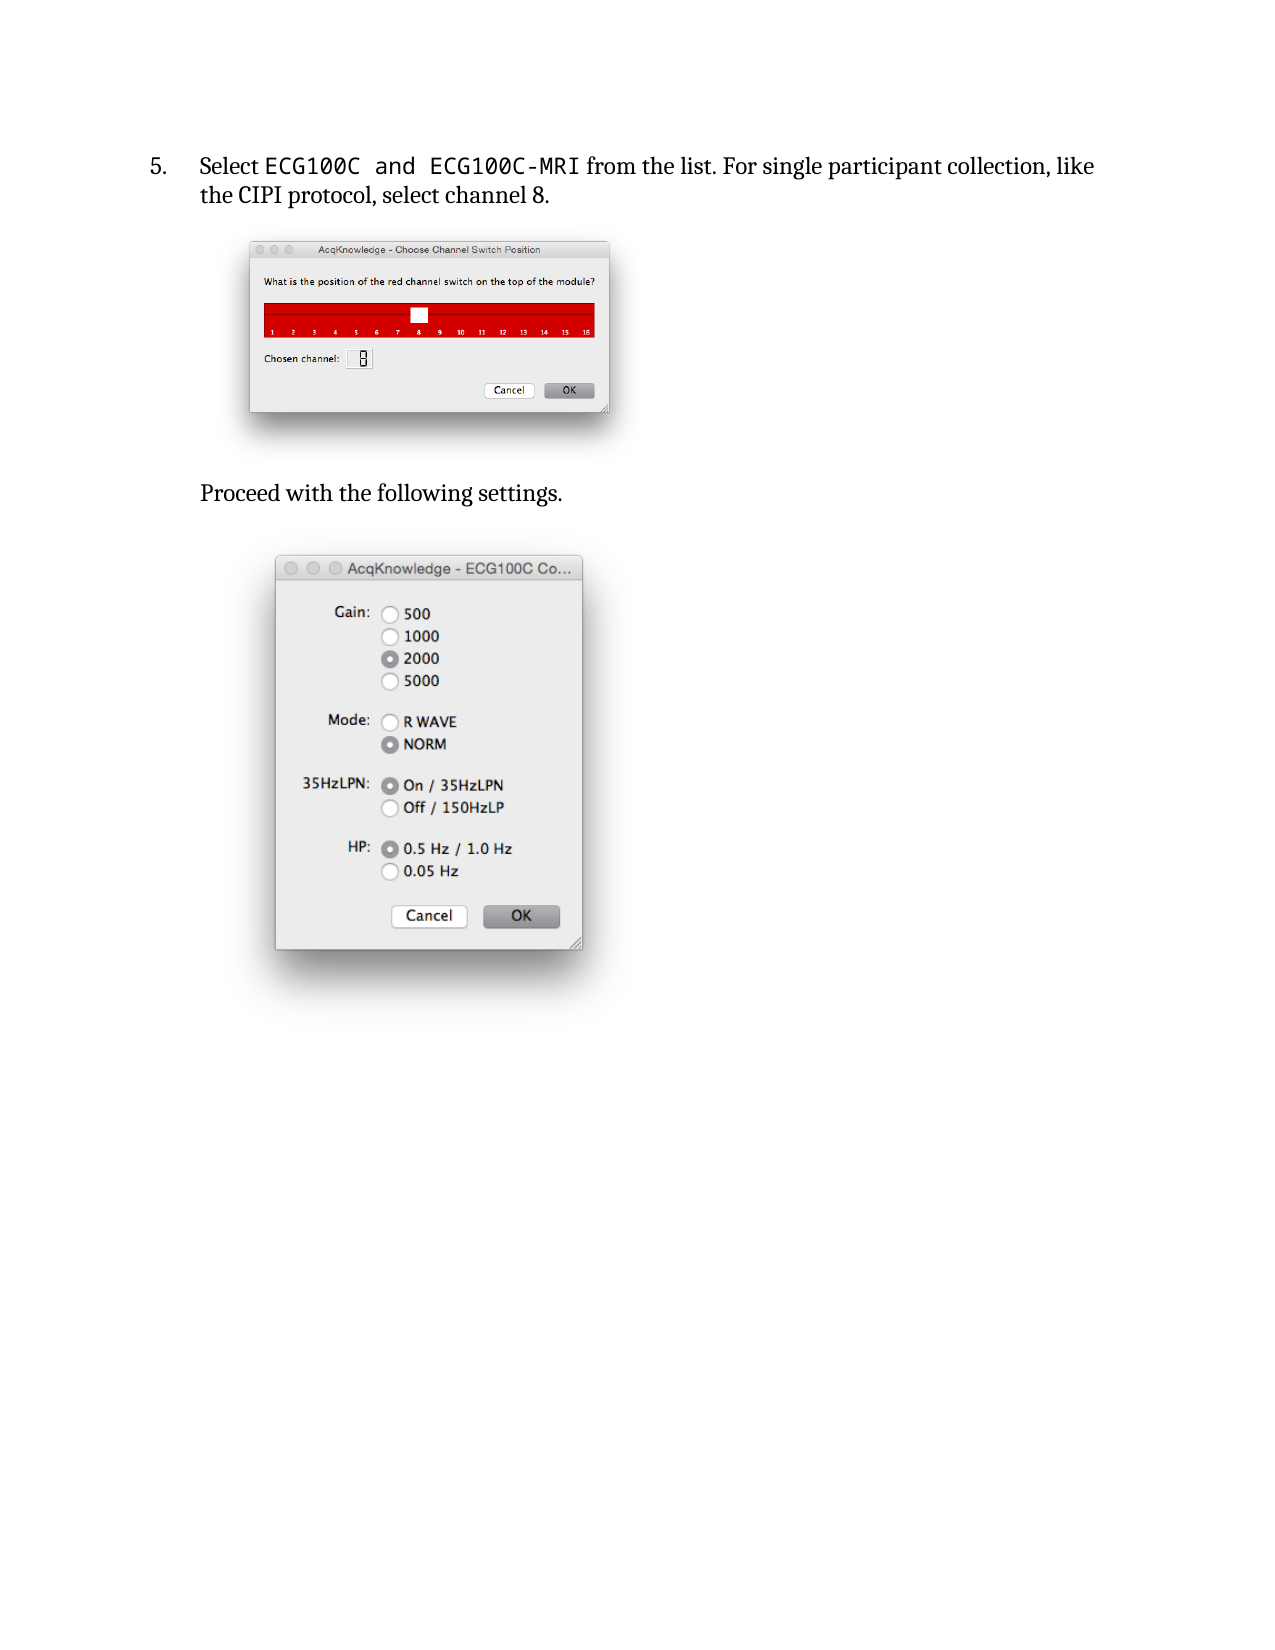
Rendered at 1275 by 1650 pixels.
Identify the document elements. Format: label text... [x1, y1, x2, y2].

picture [200, 210, 658, 479]
picture [200, 507, 658, 1052]
